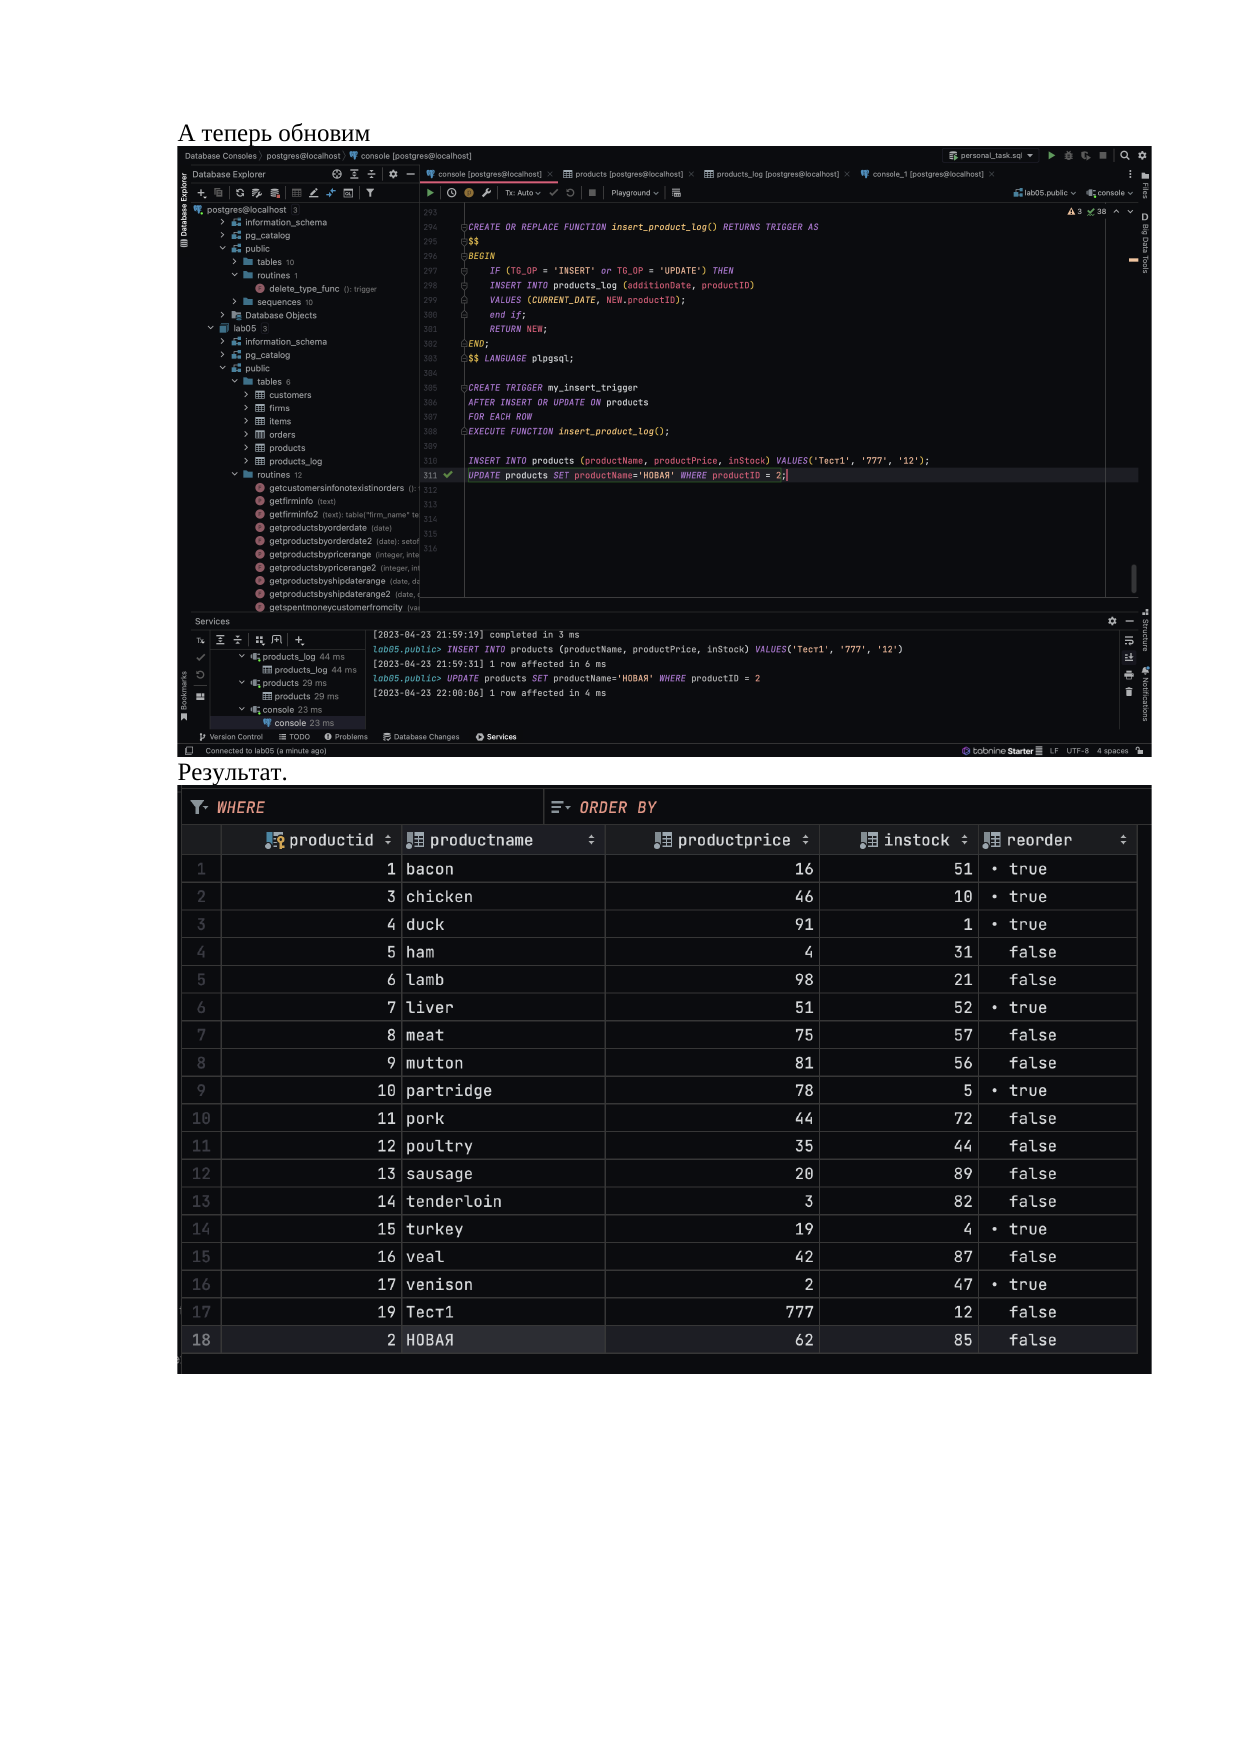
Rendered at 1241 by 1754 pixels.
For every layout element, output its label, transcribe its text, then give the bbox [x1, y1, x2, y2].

text Результат. [177, 757, 1152, 785]
text А теперь обновим [177, 118, 1152, 146]
picture [177, 785, 1152, 1374]
picture [177, 146, 1152, 757]
